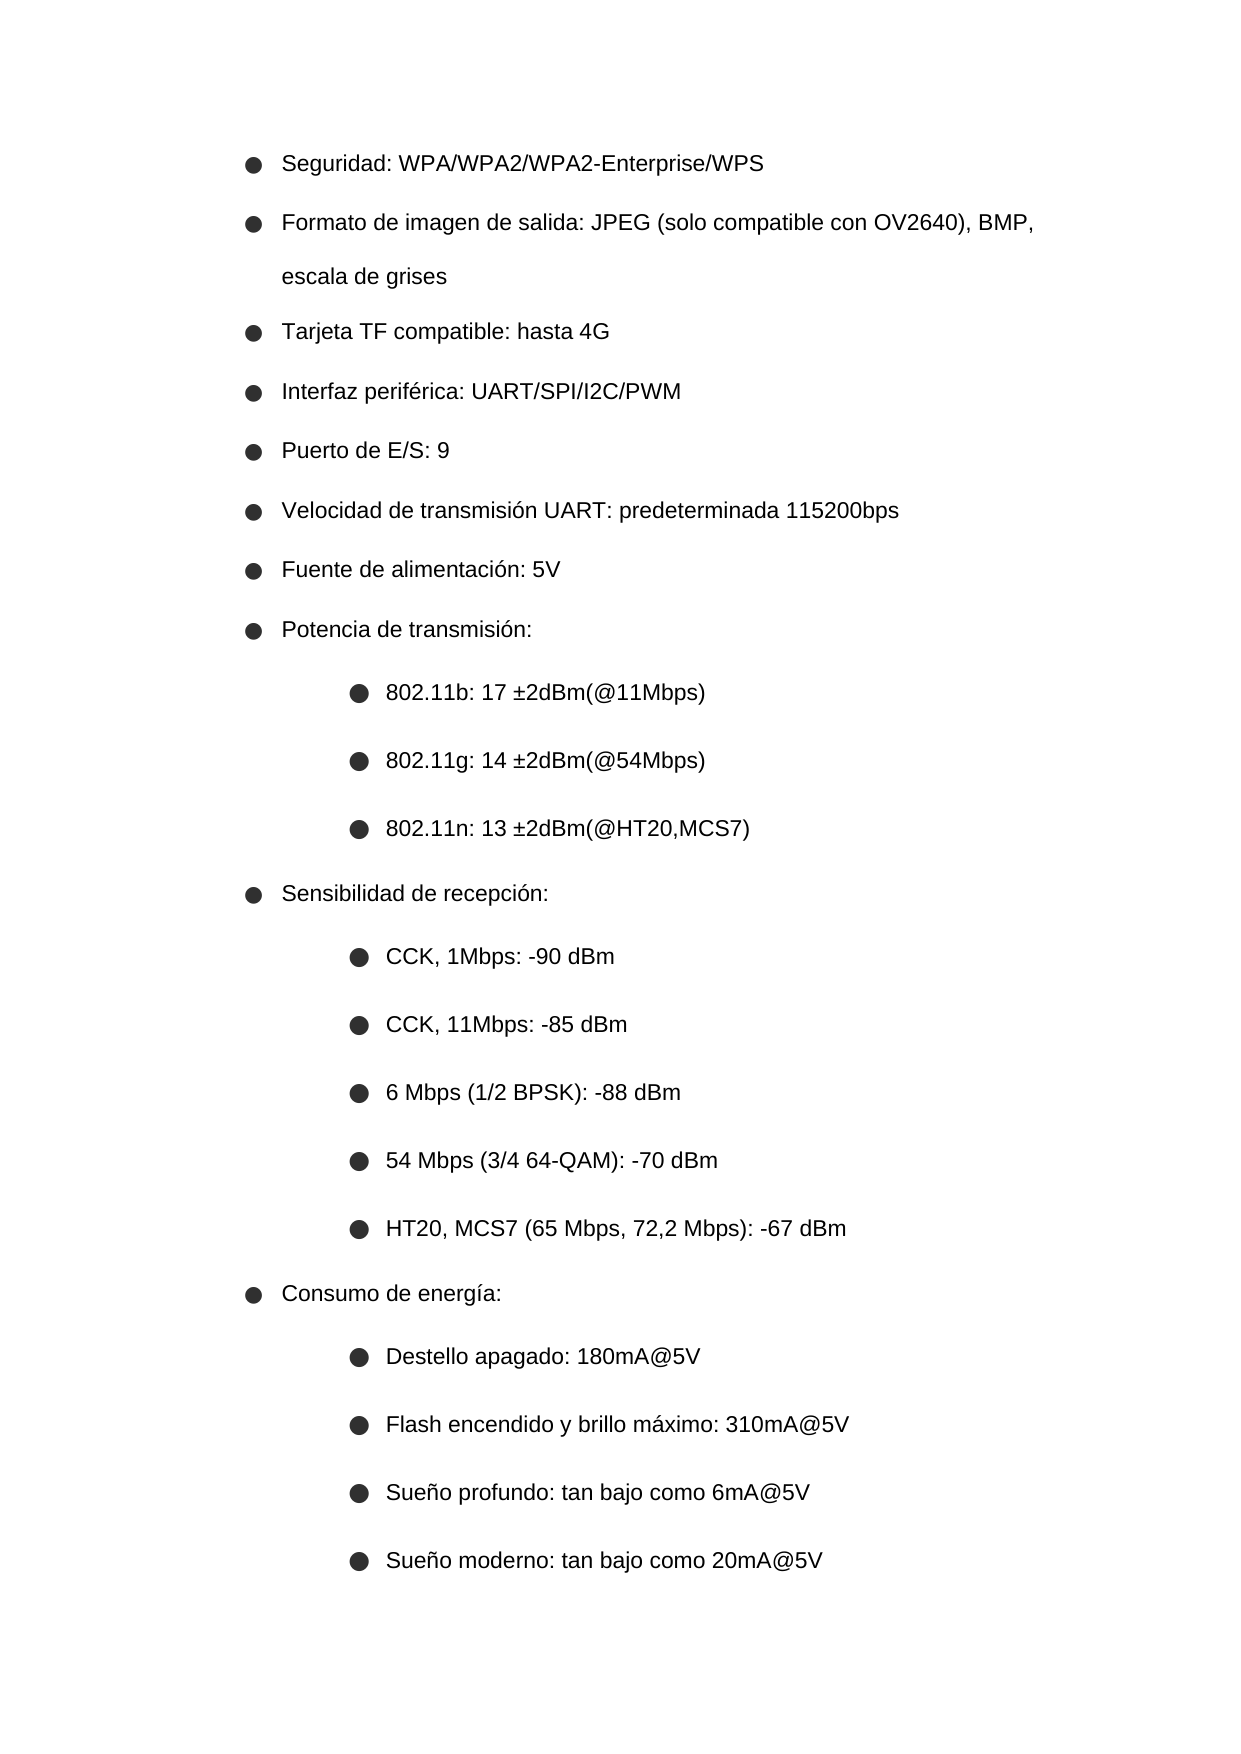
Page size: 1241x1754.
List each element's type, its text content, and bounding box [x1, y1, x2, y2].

list Fuente de alimentación: 5V [244, 554, 1063, 584]
list Interfaz periférica: UART/SPI/I2C/PWM [244, 376, 1063, 405]
list Sueño moderno: tan bajo como 20mA@5V [348, 1542, 1063, 1576]
list Formato de imagen de salida: JPEG (solo compatible con OV2640), BMP, escala de grises [244, 207, 1063, 290]
list CCK, 1Mbps: -90 dBm [348, 937, 1063, 972]
list CCK, 11Mbps: -85 dBm [348, 1006, 1063, 1040]
list 54 Mbps (3/4 64-QAM): -70 dBm [348, 1142, 1063, 1176]
list Destello apagado: 180mA@5V [348, 1338, 1063, 1372]
list 802.11g: 14 ±2dBm(@54Mbps) [348, 742, 1063, 776]
list HT20, MCS7 (65 Mbps, 72,2 Mbps): -67 dBm [348, 1210, 1063, 1244]
list 802.11b: 17 ±2dBm(@11Mbps) [348, 673, 1063, 708]
list Puerto de E/S: 9 [244, 435, 1063, 465]
list Sueño profundo: tan bajo como 6mA@5V [348, 1474, 1063, 1508]
list Sensibilidad de recepción: [244, 878, 1063, 908]
list Velocidad de transmisión UART: predeterminada 115200bps [244, 495, 1063, 524]
list 6 Mbps (1/2 BPSK): -88 dBm [348, 1074, 1063, 1108]
list Potencia de transmisión: [244, 614, 1063, 644]
list Tarjeta TF compatible: hasta 4G [244, 316, 1063, 346]
list Consumo de energía: [244, 1278, 1063, 1308]
list 802.11n: 13 ±2dBm(@HT20,MCS7) [348, 810, 1063, 844]
list Seguridad: WPA/WPA2/WPA2-Enterprise/WPS [244, 148, 1063, 177]
list Flash encendido y brillo máximo: 310mA@5V [348, 1406, 1063, 1440]
